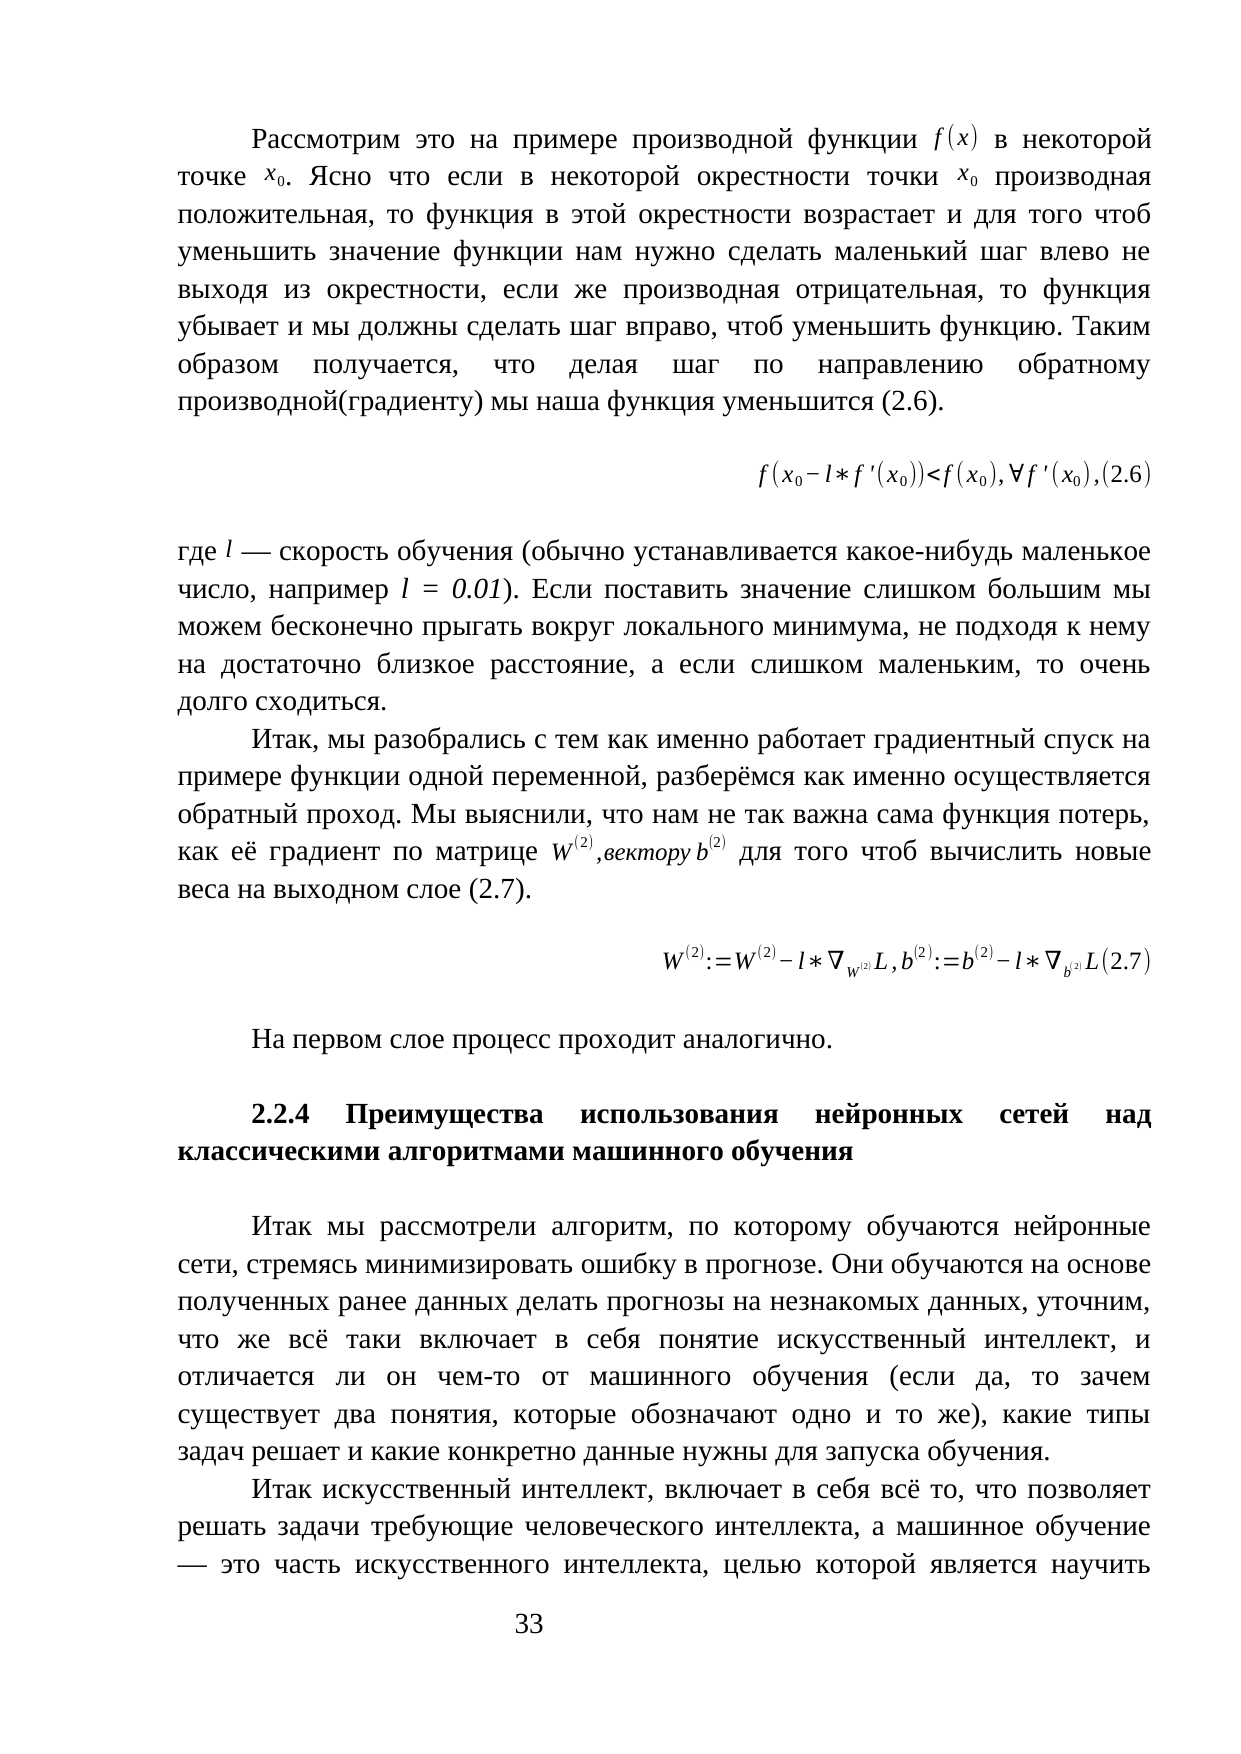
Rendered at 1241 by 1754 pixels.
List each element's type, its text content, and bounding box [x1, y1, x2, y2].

text Итак мы рассмотрели алгоритм, по которому обучаются нейронные сети, стремясь минимизировать ошибку в прогнозе. Они обучаются на основе полученных ранее данных делать прогнозы на незнакомых данных, уточним, что же всё таки включает в себя понятие искусственный интеллект, и отличается ли он чем-то от машинного обучения (если да, то зачем существует два понятия, которые обозначают одно и то же), какие типы задач решает и какие конкретно данные нужны для запуска обучения. [177, 1206, 1152, 1468]
text Итак, мы разобрались с тем как именно работает градиентный спуск на примере функции одной переменной, разберёмся как именно осуществляется обратный проход. Мы выяснили, что нам не так важна сама функция потерь, как её градиент по матрице для того чтоб вычислить новые веса на выходном слое (2.7). [177, 718, 1152, 906]
subtitle 2.2.4 Преимущества использования нейронных сетей над классическими алгоритмами машинного обучения [177, 1093, 1152, 1168]
text где — скорость обучения (обычно устанавливается какое-нибудь маленькое число, например l = 0.01). Если поставить значение слишком большим мы можем бесконечно прыгать вокруг локального минимума, не подходя к нему на достаточно близкое расстояние, а если слишком маленьким, то очень долго сходиться. [177, 531, 1152, 718]
text На первом слое процесс проходит аналогично. [177, 1018, 1152, 1056]
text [177, 1468, 1152, 1581]
text Рассмотрим это на примере производной функции в некоторой точке . Ясно что если в некоторой окрестности точки производная положительная, то функция в этой окрестности возрастает и для того чтоб уменьшить значение функции нам нужно сделать маленький шаг влево не выходя из окрестности, если же производная отрицательная, то функция убывает и мы должны сделать шаг вправо, чтоб уменьшить функцию. Таким образом получается, что делая шаг по направлению обратному производной(градиенту) мы наша функция уменьшится (2.6). [177, 118, 1152, 418]
